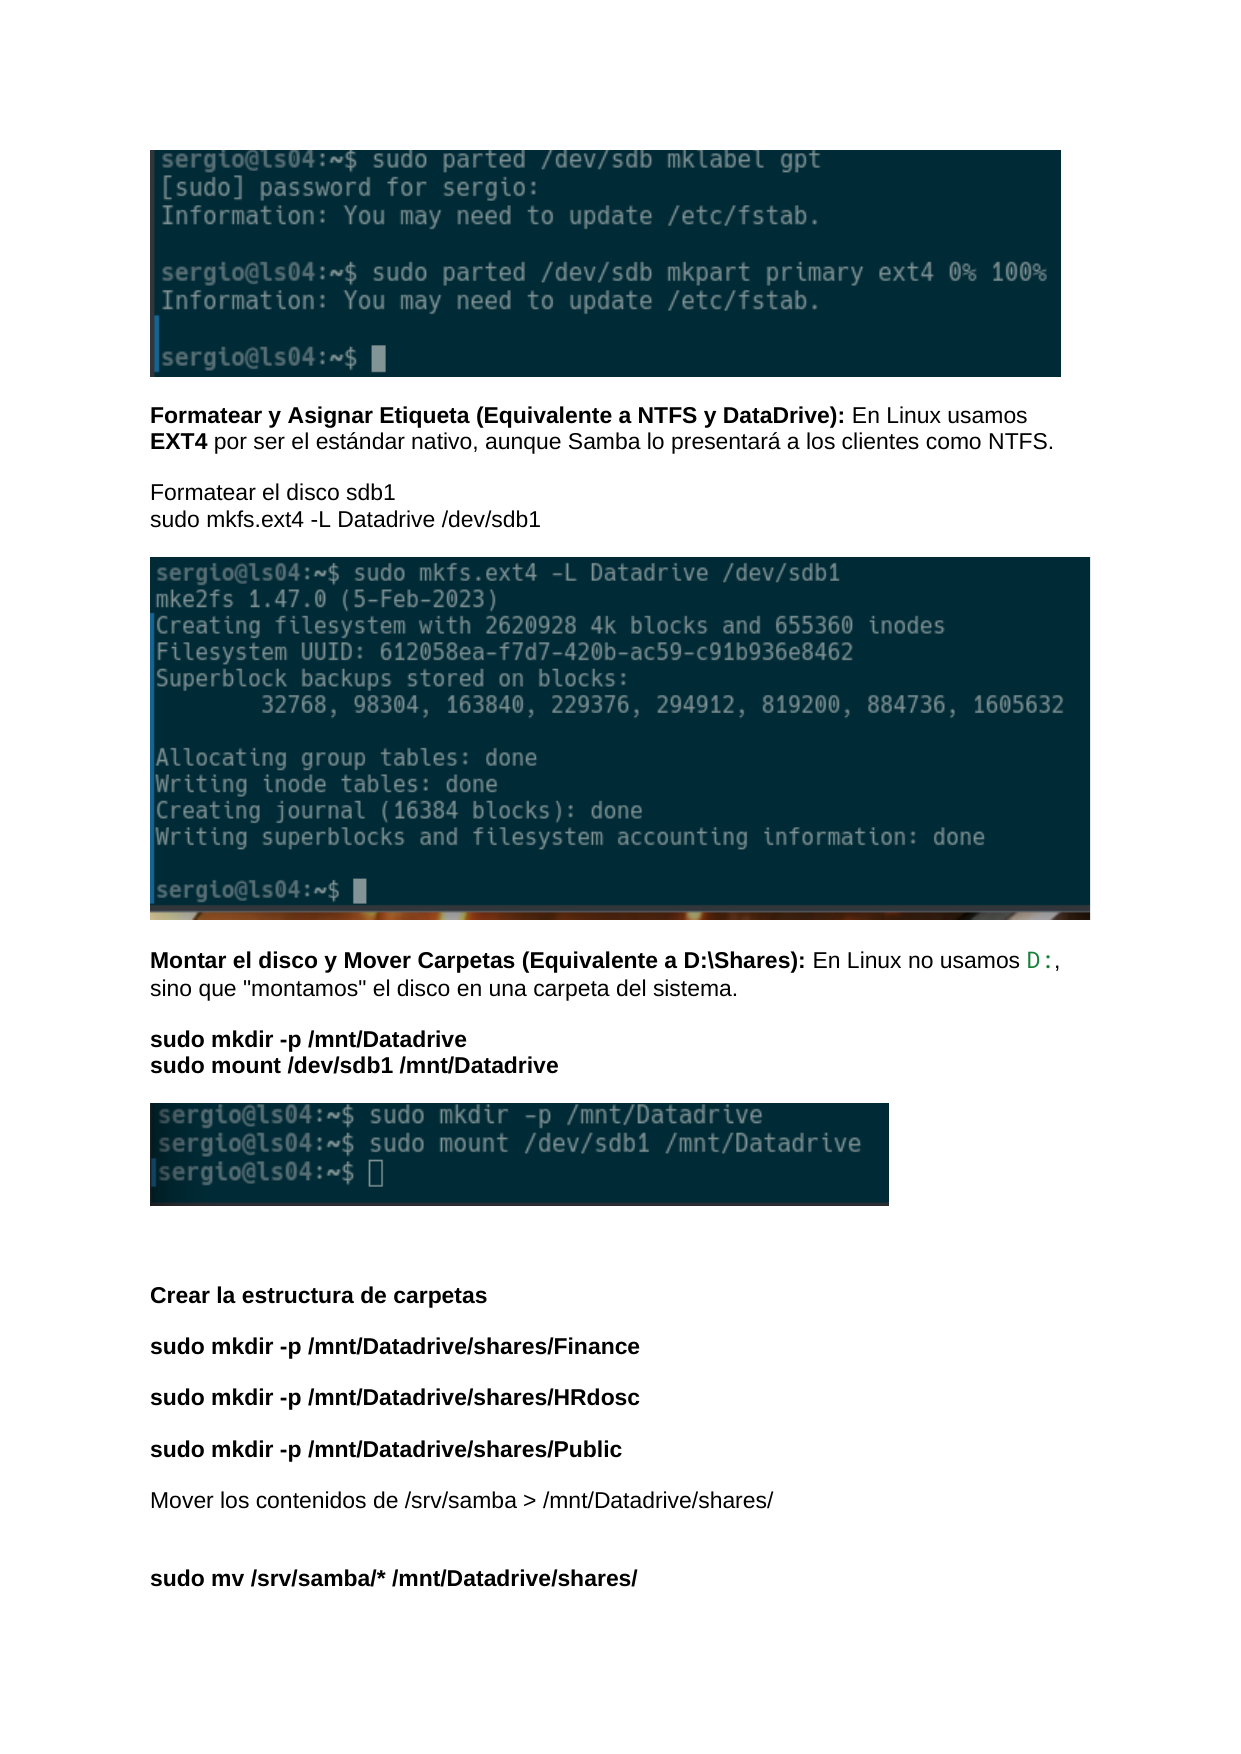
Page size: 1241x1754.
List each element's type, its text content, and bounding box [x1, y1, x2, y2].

picture [416, 267, 426, 281]
picture [150, 1103, 889, 1206]
picture [388, 267, 398, 281]
picture [251, 590, 259, 607]
picture [249, 563, 259, 580]
picture [697, 206, 707, 224]
picture [330, 355, 343, 361]
picture [394, 779, 405, 792]
picture [679, 1138, 705, 1152]
picture [570, 210, 581, 224]
picture [473, 267, 482, 280]
picture [289, 182, 299, 196]
picture [765, 1133, 775, 1152]
picture [828, 832, 852, 845]
picture [272, 1109, 282, 1123]
picture [613, 295, 623, 309]
picture [1020, 262, 1046, 281]
picture [829, 616, 839, 633]
picture [753, 210, 763, 224]
picture [1053, 696, 1063, 712]
picture [540, 1109, 550, 1128]
picture [434, 832, 444, 845]
picture [783, 267, 792, 280]
picture [275, 154, 285, 167]
picture [584, 295, 595, 313]
picture [528, 206, 538, 224]
picture [781, 154, 792, 172]
picture [739, 291, 749, 309]
picture [150, 150, 158, 377]
picture [329, 828, 339, 845]
picture [539, 643, 549, 660]
picture [172, 832, 180, 844]
picture [474, 828, 483, 845]
picture [763, 696, 773, 712]
picture [684, 616, 694, 633]
picture [950, 262, 961, 281]
picture [810, 150, 819, 167]
picture [330, 270, 343, 276]
picture [156, 828, 168, 845]
picture [632, 832, 641, 845]
text sudo mkdir -p /mnt/Datadrive/shares/Public [150, 1436, 1090, 1462]
picture [539, 669, 549, 686]
picture [474, 696, 483, 712]
picture [605, 674, 615, 686]
picture [605, 643, 616, 660]
picture [381, 696, 391, 712]
picture [343, 1133, 353, 1156]
picture [421, 669, 430, 686]
picture [249, 880, 259, 897]
picture [542, 150, 552, 169]
picture [219, 150, 230, 167]
picture [473, 154, 482, 167]
picture [667, 150, 694, 167]
picture [553, 696, 562, 712]
picture [275, 590, 286, 607]
picture [345, 150, 356, 172]
picture [610, 1133, 620, 1152]
picture [399, 1105, 409, 1123]
picture [302, 696, 312, 712]
picture [368, 616, 377, 633]
picture [413, 1138, 423, 1152]
picture [232, 262, 259, 284]
picture [385, 1109, 395, 1123]
picture [421, 801, 430, 818]
picture [525, 563, 537, 580]
picture [275, 182, 285, 196]
picture [486, 210, 497, 224]
picture [449, 674, 457, 686]
picture [658, 621, 668, 633]
picture [289, 295, 299, 309]
picture [724, 696, 733, 712]
picture [502, 177, 510, 196]
picture [795, 291, 806, 309]
picture [987, 696, 997, 712]
picture [359, 210, 370, 224]
picture [205, 177, 215, 196]
picture [580, 1109, 606, 1123]
picture [210, 563, 221, 580]
picture [408, 779, 417, 792]
picture [777, 564, 786, 582]
picture [158, 568, 167, 580]
picture [381, 828, 391, 845]
picture [236, 621, 246, 633]
picture [680, 1109, 691, 1123]
picture [201, 1138, 212, 1156]
picture [345, 347, 356, 370]
picture [303, 616, 312, 633]
picture [698, 150, 707, 167]
picture [566, 828, 575, 845]
picture [327, 1141, 340, 1147]
picture [276, 696, 285, 712]
picture [201, 1166, 212, 1185]
picture [276, 753, 286, 770]
picture [815, 643, 826, 660]
picture [592, 801, 602, 818]
picture [779, 1138, 789, 1152]
picture [229, 1162, 256, 1183]
picture [803, 696, 812, 712]
picture [750, 643, 760, 660]
picture [229, 1133, 256, 1155]
picture [709, 1133, 719, 1152]
picture [803, 616, 812, 633]
picture [225, 806, 233, 818]
picture [329, 674, 338, 686]
picture [921, 621, 931, 633]
picture [344, 206, 357, 224]
picture [710, 1109, 719, 1123]
picture [882, 621, 891, 633]
picture [513, 564, 522, 580]
picture [421, 832, 430, 845]
picture [359, 295, 370, 309]
picture [542, 210, 553, 224]
picture [257, 1162, 268, 1180]
picture [870, 621, 878, 633]
picture [486, 182, 496, 200]
picture [598, 262, 609, 282]
picture [275, 267, 285, 280]
picture [211, 801, 219, 818]
picture [447, 590, 457, 607]
picture [175, 154, 188, 167]
picture [1014, 696, 1023, 712]
picture [286, 1105, 312, 1123]
picture [817, 832, 825, 845]
picture [430, 295, 441, 314]
picture [408, 674, 417, 686]
picture [420, 564, 444, 580]
picture [584, 154, 595, 167]
picture [204, 267, 215, 285]
picture [486, 262, 496, 281]
picture [315, 621, 326, 633]
picture [156, 594, 168, 607]
picture [472, 295, 483, 309]
picture [487, 568, 497, 580]
picture [177, 182, 187, 196]
picture [711, 210, 721, 224]
picture [790, 647, 800, 660]
picture [408, 590, 418, 607]
picture [667, 262, 693, 280]
picture [809, 1138, 817, 1151]
picture [402, 182, 412, 196]
picture [169, 568, 181, 580]
picture [191, 267, 201, 280]
picture [542, 295, 553, 309]
picture [553, 669, 562, 686]
picture [793, 1133, 803, 1152]
picture [342, 806, 351, 818]
picture [483, 1138, 494, 1152]
picture [765, 828, 773, 845]
text Formatear y Asignar Etiqueta (Equivalente a NTFS y DataDrive): En Linux usamos EXT4 por ser el estándar nativo, aunque Samba lo presentará a los clientes como NTFS. [150, 402, 1090, 454]
picture [250, 806, 259, 823]
picture [754, 150, 763, 167]
picture [579, 643, 588, 660]
picture [473, 182, 482, 196]
text sudo mkdir -p /mnt/Datadrive sudo mount /dev/sdb1 /mnt/Datadrive [150, 1026, 1090, 1079]
picture [330, 157, 343, 163]
picture [197, 590, 206, 607]
picture [263, 568, 272, 580]
picture [525, 1133, 536, 1153]
picture [276, 616, 285, 633]
picture [1006, 262, 1017, 281]
picture [737, 621, 747, 633]
picture [184, 674, 193, 690]
picture [436, 621, 443, 633]
picture [447, 775, 457, 792]
picture [652, 1109, 663, 1123]
picture [514, 150, 524, 167]
picture [934, 828, 944, 845]
picture [645, 616, 654, 633]
picture [191, 182, 201, 196]
picture [500, 616, 509, 633]
picture [355, 621, 364, 633]
picture [499, 696, 510, 712]
picture [169, 885, 181, 897]
picture [514, 262, 524, 281]
picture [669, 291, 679, 310]
picture [632, 616, 642, 633]
picture [568, 1105, 578, 1125]
picture [948, 832, 957, 845]
picture [197, 806, 207, 818]
picture [724, 1105, 733, 1123]
picture [327, 1113, 340, 1118]
picture [500, 267, 511, 281]
picture [568, 1138, 578, 1152]
picture [671, 621, 680, 633]
picture [526, 832, 536, 845]
picture [225, 621, 233, 633]
picture [382, 674, 391, 686]
picture [303, 295, 313, 309]
picture [486, 295, 497, 309]
picture [343, 828, 351, 845]
picture [354, 879, 366, 903]
picture [556, 262, 567, 281]
picture [671, 696, 695, 712]
picture [413, 1109, 423, 1123]
picture [191, 154, 201, 167]
picture [753, 295, 763, 309]
picture [163, 352, 173, 365]
picture [158, 643, 167, 660]
picture [895, 621, 905, 633]
picture [289, 262, 315, 280]
picture [474, 801, 484, 818]
picture [624, 1133, 635, 1152]
picture [539, 616, 549, 633]
picture [342, 775, 351, 792]
picture [317, 806, 325, 818]
picture [513, 696, 523, 712]
picture [921, 262, 933, 280]
picture [434, 590, 444, 607]
picture [191, 352, 201, 365]
picture [751, 1109, 761, 1123]
picture [619, 564, 628, 580]
picture [697, 267, 707, 285]
picture [724, 832, 733, 845]
picture [197, 647, 207, 660]
picture [317, 753, 325, 765]
picture [500, 154, 511, 167]
picture [712, 828, 720, 845]
picture [684, 568, 694, 580]
picture [781, 210, 792, 224]
picture [627, 206, 637, 224]
picture [641, 210, 651, 224]
picture [382, 775, 391, 792]
picture [444, 182, 454, 196]
picture [497, 1133, 507, 1152]
picture [263, 832, 272, 845]
picture [276, 669, 286, 686]
picture [372, 346, 385, 372]
picture [220, 295, 257, 309]
picture [737, 1133, 748, 1152]
picture [500, 643, 509, 660]
picture [177, 295, 187, 309]
picture [852, 267, 863, 285]
picture [513, 832, 523, 845]
picture [355, 801, 364, 818]
picture [219, 262, 230, 280]
picture [368, 832, 378, 845]
picture [171, 748, 180, 765]
picture [345, 262, 356, 285]
picture [381, 563, 391, 580]
picture [618, 696, 628, 712]
picture [579, 696, 588, 712]
picture [237, 647, 246, 660]
picture [204, 352, 215, 370]
picture [458, 154, 468, 167]
picture [359, 177, 370, 196]
picture [658, 832, 668, 845]
picture [191, 206, 201, 224]
picture [381, 621, 405, 633]
picture [724, 563, 733, 582]
picture [500, 753, 509, 765]
picture [880, 267, 891, 281]
picture [613, 267, 623, 281]
picture [355, 590, 365, 607]
picture [613, 210, 623, 224]
picture [803, 832, 812, 845]
picture [737, 1109, 747, 1123]
picture [725, 291, 735, 310]
picture [385, 1138, 395, 1152]
text Crear la estructura de carpetas [150, 1282, 1090, 1308]
picture [596, 1138, 606, 1152]
picture [408, 643, 417, 660]
picture [250, 621, 259, 638]
picture [210, 753, 219, 765]
picture [974, 832, 984, 845]
picture [343, 590, 348, 611]
picture [499, 1109, 508, 1123]
picture [394, 696, 404, 712]
picture [381, 748, 390, 765]
picture [776, 832, 786, 845]
picture [697, 568, 707, 580]
picture [373, 210, 384, 224]
picture [737, 832, 747, 849]
picture [526, 801, 536, 818]
picture [315, 779, 326, 792]
picture [526, 753, 536, 765]
picture [373, 295, 384, 309]
picture [197, 828, 206, 845]
picture [553, 616, 562, 633]
picture [171, 590, 181, 607]
picture [250, 674, 259, 686]
picture [570, 154, 581, 167]
picture [513, 806, 522, 818]
picture [790, 616, 799, 633]
picture [329, 643, 338, 660]
picture [260, 262, 272, 280]
text sudo mkdir -p /mnt/Datadrive/shares/Finance [150, 1333, 1090, 1359]
picture [184, 806, 194, 818]
picture [556, 801, 561, 822]
picture [584, 267, 595, 280]
picture [447, 563, 456, 580]
picture [781, 295, 792, 309]
picture [272, 1138, 282, 1152]
picture [177, 210, 187, 224]
picture [216, 1133, 227, 1152]
picture [584, 210, 595, 229]
picture [460, 674, 471, 686]
picture [727, 267, 735, 280]
picture [291, 621, 299, 633]
picture [566, 616, 575, 633]
picture [514, 182, 524, 196]
picture [667, 1105, 676, 1123]
picture [591, 616, 615, 633]
picture [737, 643, 747, 660]
picture [566, 696, 575, 712]
picture [210, 616, 219, 633]
picture [829, 696, 839, 712]
picture [458, 295, 468, 309]
picture [210, 590, 219, 607]
picture [381, 590, 392, 607]
picture [212, 674, 220, 686]
picture [150, 906, 1091, 920]
picture [469, 1105, 480, 1123]
picture [264, 775, 272, 792]
picture [487, 801, 496, 818]
picture [317, 832, 325, 844]
picture [921, 696, 931, 712]
picture [526, 643, 536, 660]
picture [408, 801, 417, 818]
picture [184, 643, 193, 660]
picture [816, 564, 826, 580]
picture [184, 621, 194, 633]
picture [641, 295, 652, 309]
picture [191, 291, 201, 309]
picture [289, 806, 299, 818]
picture [201, 1109, 212, 1128]
picture [368, 568, 378, 580]
picture [257, 1133, 269, 1152]
picture [212, 775, 219, 792]
picture [210, 647, 220, 660]
picture [641, 262, 652, 281]
picture [447, 643, 457, 660]
picture [197, 621, 207, 633]
picture [460, 696, 470, 712]
picture [327, 1170, 340, 1175]
picture [302, 832, 312, 845]
picture [460, 616, 470, 633]
picture [272, 1166, 282, 1180]
picture [236, 806, 246, 818]
picture [592, 563, 602, 580]
picture [164, 176, 171, 200]
picture [501, 828, 509, 845]
picture [725, 150, 750, 167]
picture [289, 590, 299, 607]
picture [212, 828, 219, 845]
picture [627, 150, 637, 167]
picture [276, 779, 286, 792]
picture [632, 568, 641, 580]
picture [839, 267, 848, 280]
picture [434, 801, 458, 818]
picture [388, 154, 398, 167]
picture [343, 1105, 353, 1127]
picture [303, 210, 313, 224]
picture [434, 674, 444, 686]
picture [171, 674, 180, 686]
picture [513, 753, 523, 765]
picture [632, 647, 641, 660]
picture [513, 616, 523, 633]
picture [797, 262, 834, 281]
picture [368, 696, 378, 712]
picture [315, 696, 325, 712]
picture [251, 753, 259, 765]
picture [260, 347, 272, 365]
picture [395, 753, 404, 765]
picture [223, 779, 233, 792]
picture [236, 779, 246, 796]
picture [355, 832, 365, 845]
picture [565, 643, 576, 660]
picture [460, 647, 470, 660]
picture [485, 1105, 494, 1123]
picture [184, 594, 194, 607]
picture [474, 590, 483, 607]
picture [579, 832, 603, 845]
picture [261, 291, 271, 309]
picture [882, 696, 891, 712]
picture [235, 176, 242, 200]
picture [219, 182, 229, 196]
picture [276, 881, 300, 897]
picture [263, 674, 272, 686]
picture [540, 806, 549, 818]
picture [250, 643, 259, 660]
picture [329, 753, 338, 765]
picture [196, 568, 207, 585]
picture [172, 643, 180, 660]
picture [163, 206, 173, 224]
picture [329, 806, 338, 818]
picture [184, 748, 193, 765]
picture [263, 885, 272, 897]
picture [763, 643, 773, 660]
picture [286, 1133, 312, 1152]
picture [856, 828, 865, 845]
picture [1040, 696, 1049, 712]
picture [618, 806, 628, 818]
picture [474, 669, 483, 686]
picture [816, 616, 826, 633]
picture [750, 568, 760, 580]
picture [460, 779, 470, 792]
picture [289, 779, 299, 792]
picture [556, 150, 567, 167]
picture [542, 262, 552, 282]
picture [894, 267, 904, 280]
picture [342, 643, 352, 660]
picture [277, 806, 284, 823]
picture [474, 647, 483, 660]
picture [434, 753, 444, 765]
picture [223, 647, 234, 664]
picture [447, 828, 457, 845]
picture [430, 210, 440, 229]
picture [500, 206, 510, 224]
picture [219, 347, 230, 365]
picture [908, 616, 918, 633]
picture [790, 696, 799, 712]
picture [666, 1133, 676, 1153]
picture [444, 267, 454, 285]
picture [599, 150, 609, 169]
picture [302, 753, 312, 770]
picture [554, 1138, 565, 1152]
picture [935, 621, 944, 633]
picture [223, 669, 233, 686]
picture [750, 616, 760, 633]
picture [684, 832, 694, 845]
picture [394, 594, 405, 607]
picture [570, 267, 581, 281]
picture [870, 828, 878, 845]
picture [229, 1105, 256, 1126]
picture [371, 1138, 381, 1152]
picture [829, 643, 839, 660]
picture [605, 696, 615, 712]
picture [383, 801, 387, 822]
picture [526, 616, 536, 633]
picture [286, 1162, 312, 1180]
picture [487, 696, 496, 712]
picture [570, 295, 581, 309]
picture [632, 806, 642, 818]
picture [224, 594, 233, 607]
picture [776, 616, 786, 633]
picture [329, 564, 338, 584]
picture [261, 182, 271, 200]
picture [232, 347, 259, 369]
picture [158, 885, 167, 897]
picture [416, 295, 426, 309]
picture [157, 669, 167, 686]
picture [751, 1138, 761, 1152]
picture [302, 806, 312, 818]
picture [1027, 696, 1036, 712]
picture [579, 674, 588, 686]
picture [618, 832, 628, 845]
picture [669, 206, 679, 225]
picture [172, 621, 180, 633]
picture [908, 262, 918, 281]
picture [487, 748, 496, 765]
picture [776, 643, 786, 660]
picture [399, 1133, 409, 1152]
picture [172, 806, 180, 818]
picture [658, 696, 667, 712]
picture [640, 1133, 648, 1152]
picture [658, 643, 667, 660]
picture [740, 206, 749, 224]
picture [263, 647, 287, 660]
picture [395, 832, 404, 845]
picture [724, 621, 733, 633]
picture [329, 881, 338, 901]
picture [408, 748, 418, 765]
picture [394, 568, 404, 580]
picture [347, 182, 356, 196]
picture [458, 267, 468, 281]
picture [275, 352, 285, 365]
picture [849, 1138, 860, 1152]
picture [697, 828, 707, 845]
picture [289, 696, 299, 712]
picture [343, 1162, 353, 1184]
picture [314, 888, 326, 893]
picture [402, 150, 412, 167]
picture [355, 696, 365, 712]
picture [223, 832, 233, 845]
picture [763, 568, 773, 580]
picture [204, 154, 215, 172]
picture [163, 291, 173, 309]
picture [315, 590, 325, 607]
picture [175, 267, 188, 280]
picture [694, 1105, 705, 1123]
picture [447, 616, 456, 633]
picture [458, 210, 468, 224]
picture [624, 1105, 634, 1125]
picture [342, 753, 351, 765]
picture [314, 571, 326, 576]
picture [486, 150, 496, 167]
picture [540, 1133, 550, 1152]
picture [645, 832, 654, 845]
picture [197, 775, 206, 792]
picture [210, 881, 221, 897]
picture [725, 206, 735, 225]
picture [329, 621, 338, 633]
picture [222, 564, 247, 583]
picture [500, 291, 510, 309]
picture [816, 696, 826, 712]
picture [895, 832, 905, 845]
picture [659, 568, 667, 580]
picture [197, 753, 207, 765]
picture [277, 206, 285, 224]
picture [157, 616, 167, 633]
text Formatear el disco sdb1 sudo mkfs.ext4 -L Datadrive /dev/sdb1 [150, 479, 1090, 532]
picture [592, 696, 602, 712]
picture [316, 182, 342, 196]
picture [739, 262, 749, 281]
picture [374, 154, 384, 167]
picture [673, 564, 680, 580]
picture [421, 643, 430, 660]
picture [440, 1138, 465, 1152]
picture [627, 262, 637, 281]
picture [487, 779, 497, 792]
text Montar el disco y Mover Carpetas (Equivalente a D:\Shares): En Linux no usamos D:, sino que "montamos" el disco en una carpeta del sistema. [150, 944, 1090, 1001]
picture [566, 674, 575, 686]
picture [289, 832, 299, 849]
picture [803, 564, 812, 580]
picture [469, 1138, 480, 1152]
picture [342, 621, 351, 638]
picture [302, 643, 312, 660]
picture [277, 291, 285, 309]
picture [683, 295, 694, 309]
picture [823, 1133, 831, 1152]
picture [842, 616, 852, 633]
picture [712, 696, 720, 712]
picture [683, 210, 694, 224]
picture [767, 291, 777, 309]
picture [289, 347, 315, 365]
picture [197, 674, 207, 686]
picture [355, 674, 365, 686]
picture [417, 182, 426, 196]
picture [613, 154, 623, 167]
picture [374, 267, 384, 281]
picture [400, 295, 413, 309]
picture [289, 210, 299, 224]
picture [402, 262, 412, 281]
picture [185, 775, 193, 792]
picture [592, 643, 602, 660]
picture [444, 154, 454, 172]
picture [163, 154, 173, 167]
picture [236, 832, 246, 849]
picture [196, 885, 207, 902]
picture [994, 262, 1003, 281]
picture [355, 779, 365, 792]
picture [795, 206, 806, 224]
picture [803, 643, 812, 660]
picture [711, 267, 721, 281]
picture [371, 1109, 381, 1123]
picture [223, 753, 233, 765]
picture [737, 563, 747, 580]
picture [419, 621, 432, 633]
picture [263, 753, 272, 765]
picture [416, 154, 426, 167]
picture [416, 210, 426, 224]
picture [342, 669, 352, 686]
picture [434, 643, 444, 660]
picture [400, 210, 413, 224]
picture [458, 182, 469, 196]
picture [598, 291, 609, 309]
picture [908, 696, 918, 712]
picture [698, 621, 707, 633]
picture [156, 748, 168, 765]
picture [725, 643, 733, 660]
picture [263, 696, 272, 712]
picture [222, 881, 247, 900]
picture [440, 1105, 467, 1123]
picture [610, 1105, 620, 1123]
picture [641, 150, 652, 167]
picture [302, 669, 312, 686]
picture [163, 267, 173, 280]
picture [368, 674, 378, 690]
picture [449, 696, 457, 712]
picture [220, 210, 257, 224]
picture [961, 832, 970, 845]
picture [768, 206, 777, 224]
picture [976, 696, 983, 712]
picture [315, 643, 325, 660]
picture [205, 210, 215, 224]
picture [381, 643, 391, 660]
picture [237, 669, 246, 686]
picture [355, 568, 364, 580]
picture [582, 1133, 592, 1153]
picture [345, 291, 356, 309]
picture [645, 564, 654, 580]
picture [368, 775, 378, 792]
picture [711, 154, 721, 167]
picture [605, 806, 615, 818]
picture [276, 832, 286, 845]
picture [697, 696, 707, 712]
picture [396, 801, 404, 818]
picture [767, 267, 778, 285]
picture [842, 643, 852, 660]
picture [232, 150, 259, 170]
picture [216, 1105, 227, 1123]
picture [276, 563, 300, 580]
picture [487, 616, 496, 633]
picture [261, 206, 271, 224]
picture [795, 154, 806, 172]
picture [260, 150, 271, 167]
picture [388, 177, 398, 196]
picture [592, 669, 603, 686]
text sudo mv /srv/samba/* /mnt/Datadrive/shares/ [150, 1538, 1090, 1591]
picture [835, 1138, 846, 1152]
picture [711, 295, 721, 309]
picture [315, 674, 325, 686]
picture [257, 1105, 268, 1123]
picture [528, 291, 538, 309]
picture [355, 753, 365, 770]
picture [671, 832, 681, 845]
picture [513, 674, 523, 686]
picture [302, 775, 312, 792]
picture [500, 806, 509, 818]
picture [500, 568, 509, 580]
picture [671, 643, 681, 660]
picture [500, 674, 509, 686]
picture [778, 696, 786, 712]
text sudo mkdir -p /mnt/Datadrive/shares/HRdosc [150, 1384, 1090, 1411]
picture [474, 779, 483, 792]
picture [539, 832, 550, 849]
picture [472, 210, 483, 224]
picture [697, 647, 707, 660]
picture [963, 264, 976, 281]
picture [421, 748, 430, 765]
picture [303, 182, 313, 196]
picture [894, 696, 905, 712]
picture [605, 568, 615, 580]
picture [869, 696, 878, 712]
picture [598, 206, 609, 224]
picture [216, 1162, 227, 1180]
picture [831, 563, 839, 580]
picture [289, 150, 315, 167]
picture [882, 832, 891, 845]
picture [396, 643, 404, 660]
picture [184, 885, 193, 897]
picture [175, 352, 188, 365]
picture [407, 696, 418, 712]
picture [723, 1133, 733, 1153]
picture [237, 748, 246, 765]
picture [790, 828, 799, 845]
picture [553, 832, 562, 845]
picture [172, 779, 180, 792]
picture [369, 1160, 383, 1186]
picture [638, 1105, 649, 1123]
picture [460, 590, 470, 607]
picture [490, 590, 495, 611]
picture [205, 295, 215, 309]
picture [711, 643, 720, 660]
picture [645, 647, 654, 660]
picture [447, 753, 457, 765]
picture [157, 801, 167, 818]
picture [185, 828, 193, 845]
picture [935, 696, 944, 712]
picture [1000, 696, 1010, 712]
picture [156, 775, 168, 792]
picture [566, 564, 576, 580]
picture [627, 291, 637, 309]
picture [513, 643, 523, 660]
picture [184, 568, 193, 580]
picture [790, 568, 799, 580]
text Mover los contenidos de /srv/samba > /mnt/Datadrive/shares/ [150, 1487, 1090, 1513]
picture [488, 828, 496, 845]
picture [461, 568, 470, 580]
picture [697, 291, 707, 309]
